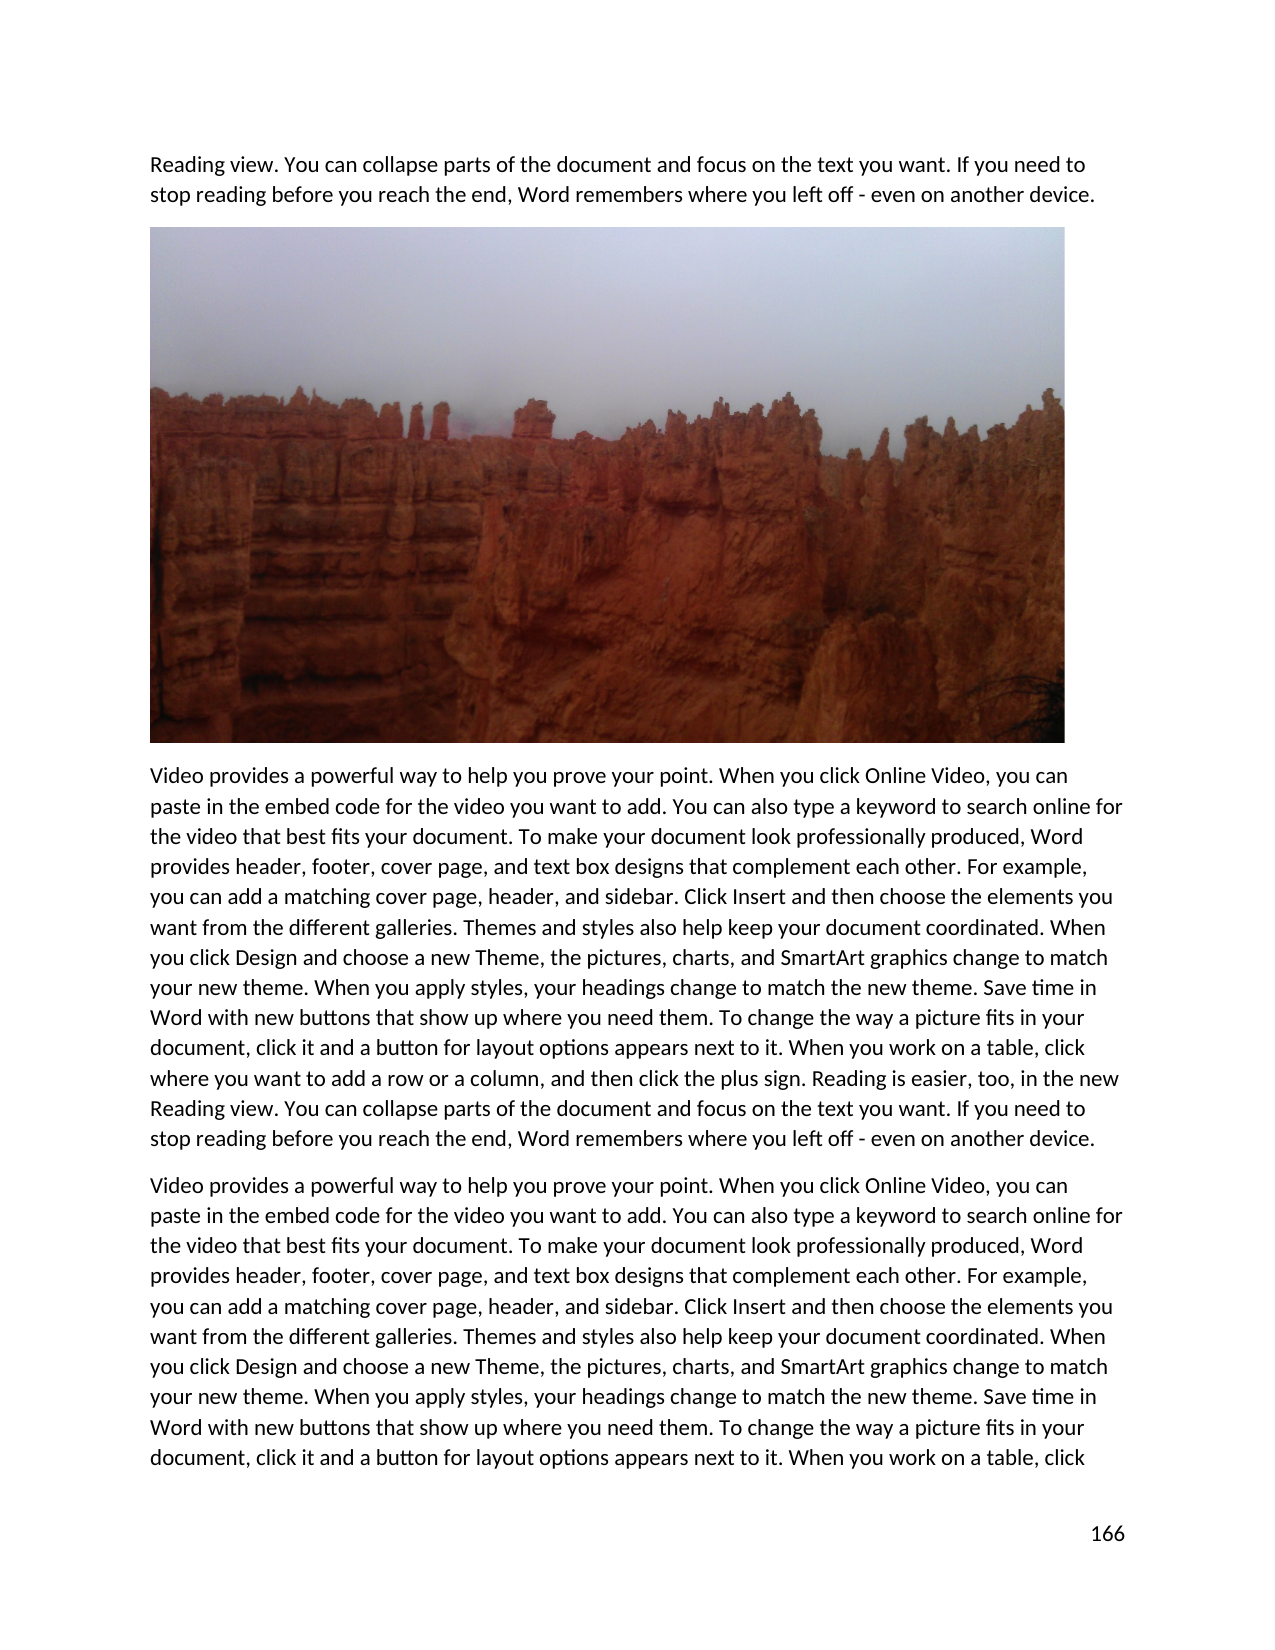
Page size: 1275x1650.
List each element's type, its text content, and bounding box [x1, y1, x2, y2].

picture [150, 227, 1065, 743]
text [150, 1171, 1125, 1471]
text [150, 150, 1125, 208]
